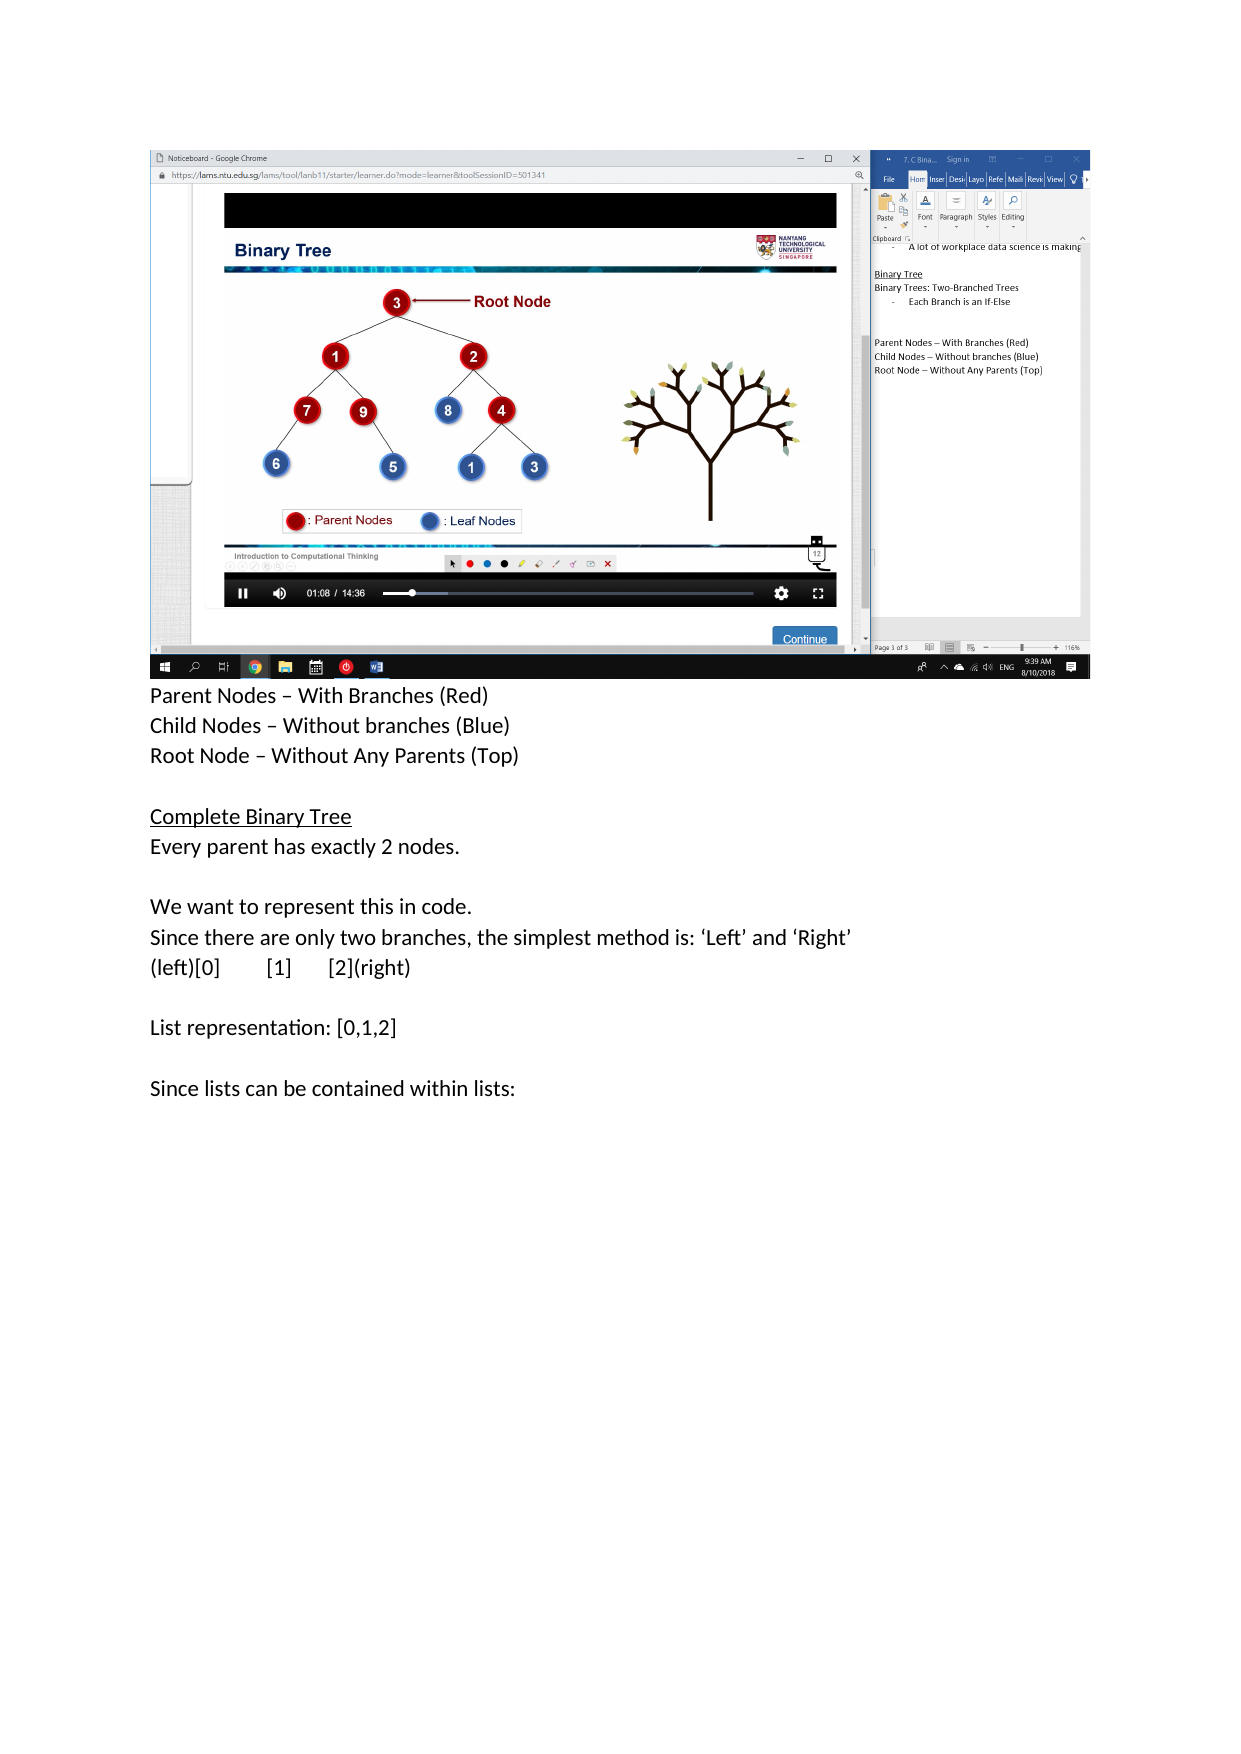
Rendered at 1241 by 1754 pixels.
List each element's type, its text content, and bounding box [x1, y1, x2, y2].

text Every parent has exactly 2 nodes. [150, 832, 1090, 860]
text (left)[0] [1] [2](right) [150, 953, 1090, 981]
text Parent Nodes – With Branches (Red) [150, 681, 1090, 709]
text Root Node – Without Any Parents (Top) [150, 741, 1090, 769]
text We want to represent this in code. [150, 892, 1090, 921]
text Complete Binary Tree [150, 802, 1090, 830]
text Since lists can be contained within lists: [150, 1074, 1090, 1102]
text Child Nodes – Without branches (Blue) [150, 711, 1090, 739]
text List representation: [0,1,2] [150, 1013, 1090, 1041]
text Since there are only two branches, the simplest method is: ‘Left’ and ‘Right’ [150, 923, 1090, 951]
picture [150, 150, 1091, 679]
